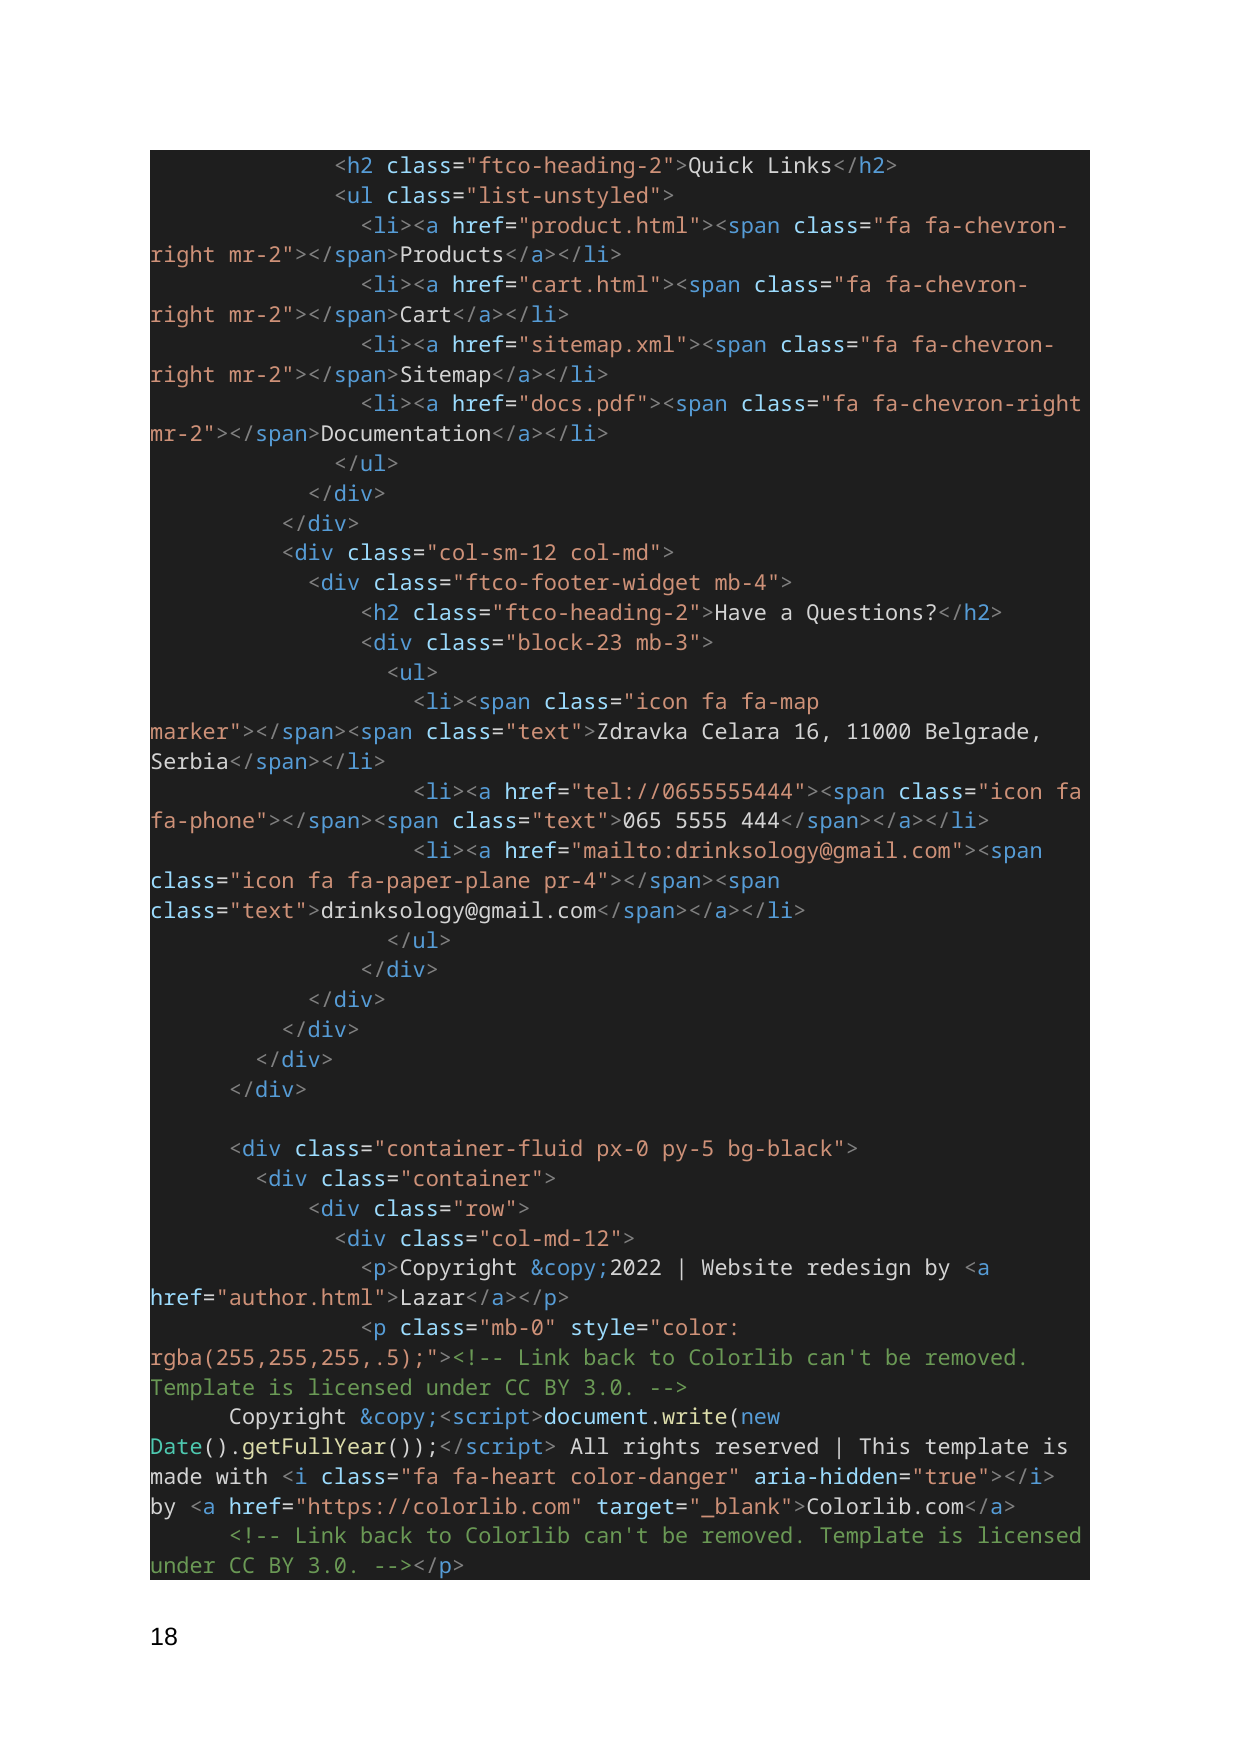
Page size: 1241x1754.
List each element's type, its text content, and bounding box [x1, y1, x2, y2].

text <div class="container"> [150, 1163, 1090, 1193]
text <li><a href="tel://0655555444"><span class="icon fa fa-phone"></span><span class="text">065 5555 444</span></a></li> [150, 776, 1090, 835]
text <div class="container-fluid px-0 py-5 bg-black"> [150, 1133, 1090, 1163]
text </ul> [150, 448, 1090, 478]
text </div> [150, 954, 1090, 984]
text </ul> [150, 924, 1090, 954]
text <p class="mb-0" style="color: rgba(255,255,255,.5);"><!-- Link back to Colorlib can't be removed. Template is licensed under CC BY 3.0. --> [150, 1312, 1090, 1401]
text <ul class="list-unstyled"> [150, 180, 1090, 209]
text Copyright &copy;<script>document.write(new Date().getFullYear());</script> All rights reserved | This template is made with <i class="fa fa-heart color-danger" aria-hidden="true"></i> by <a href="https://colorlib.com" target="_blank">Colorlib.com</a> [150, 1401, 1090, 1520]
text <li><a href="mailto:drinksology@gmail.com"><span class="icon fa fa-paper-plane pr-4"></span><span class="text">drinksology@gmail.com</span></a></li> [150, 835, 1090, 924]
text <ul> [150, 656, 1090, 686]
text <p>Copyright &copy;2022 | Website redesign by <a href="author.html">Lazar</a></p> [150, 1252, 1090, 1312]
text <li><a href="cart.html"><span class="fa fa-chevron-right mr-2"></span>Cart</a></li> [150, 269, 1090, 329]
text <h2 class="ftco-heading-2">Have a Questions?</h2> [150, 597, 1090, 627]
text <li><a href="docs.pdf"><span class="fa fa-chevron-right mr-2"></span>Documentation</a></li> [150, 388, 1090, 448]
text </div> [150, 1073, 1090, 1103]
text <h2 class="ftco-heading-2">Quick Links</h2> [150, 150, 1090, 180]
text <li><span class="icon fa fa-map marker"></span><span class="text">Zdravka Celara 16, 11000 Belgrade, Serbia</span></li> [150, 686, 1090, 776]
text <div class="ftco-footer-widget mb-4"> [150, 567, 1090, 597]
text </div> [150, 984, 1090, 1014]
text <div class="block-23 mb-3"> [150, 627, 1090, 656]
text <div class="col-sm-12 col-md"> [150, 537, 1090, 567]
text </div> [150, 1014, 1090, 1044]
text <div class="row"> [150, 1193, 1090, 1222]
text <li><a href="sitemap.xml"><span class="fa fa-chevron-right mr-2"></span>Sitemap</a></li> [150, 329, 1090, 388]
text </div> [150, 1044, 1090, 1073]
text <div class="col-md-12"> [150, 1222, 1090, 1252]
text <!-- Link back to Colorlib can't be removed. Template is licensed under CC BY 3.0. --></p> [150, 1520, 1090, 1580]
text </div> [150, 478, 1090, 507]
text <li><a href="product.html"><span class="fa fa-chevron-right mr-2"></span>Products</a></li> [150, 209, 1090, 269]
text </div> [150, 507, 1090, 537]
